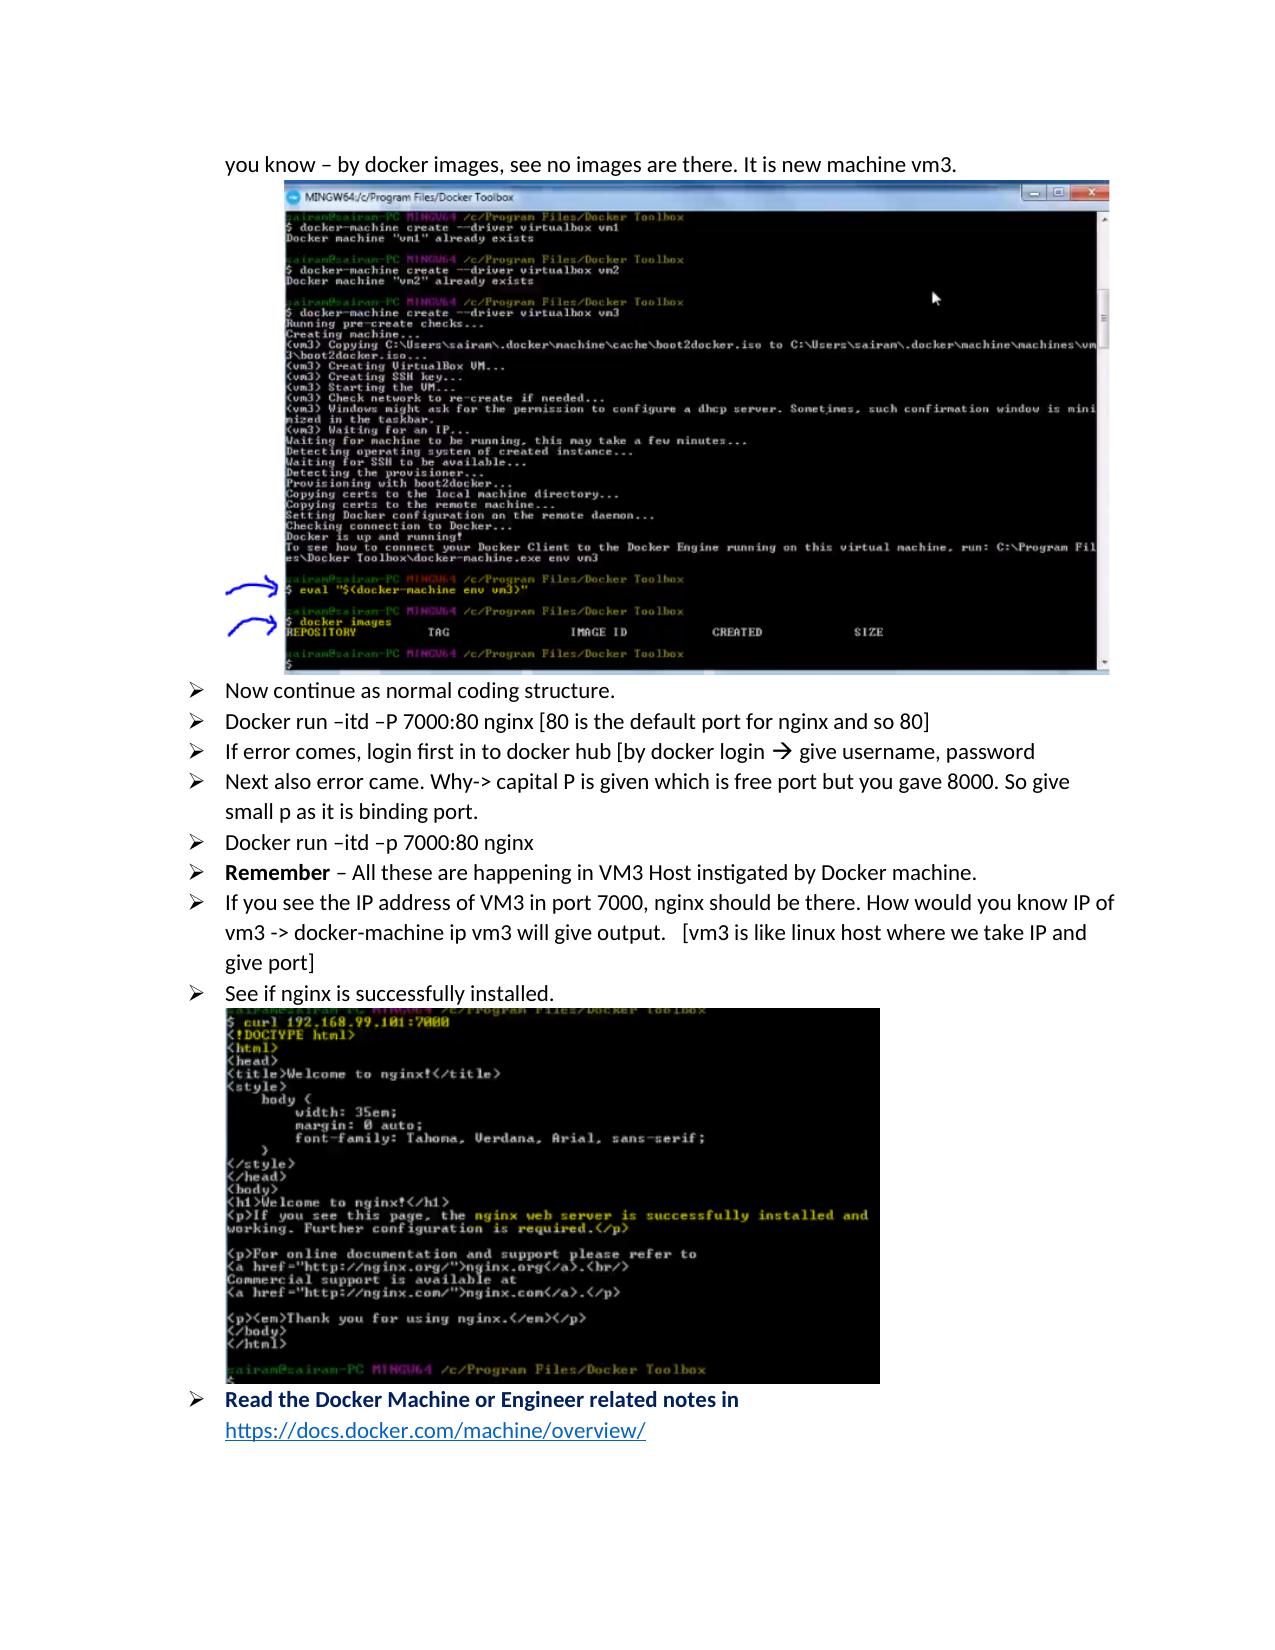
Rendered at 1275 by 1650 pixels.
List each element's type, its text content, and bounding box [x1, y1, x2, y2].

list If you see the IP address of VM3 in port 7000, nginx should be there. How would you know IP of vm3 -> docker-machine ip vm3 will give output. [vm3 is like linux host where we take IP and give port] [187, 888, 1125, 977]
list Docker run –itd –p 7000:80 nginx [187, 828, 1125, 856]
list Remember – All these are happening in VM3 Host instigated by Docker machine. [187, 858, 1125, 886]
list Now continue as normal coding structure. [187, 677, 1125, 705]
list Docker run –itd –P 7000:80 nginx [80 is the default port for nginx and so 80] [187, 707, 1125, 735]
list If error comes, login first in to docker hub [by docker login give username, password [187, 737, 1125, 765]
picture [225, 1008, 880, 1384]
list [187, 150, 1125, 674]
picture [225, 180, 1110, 675]
list Read the Docker Machine or Engineer related notes in https://docs.docker.com/machine/overview/ [187, 1386, 1125, 1444]
list Next also error came. Why-> capital P is given which is free port but you gave 8000. So give small p as it is binding port. [187, 767, 1125, 826]
